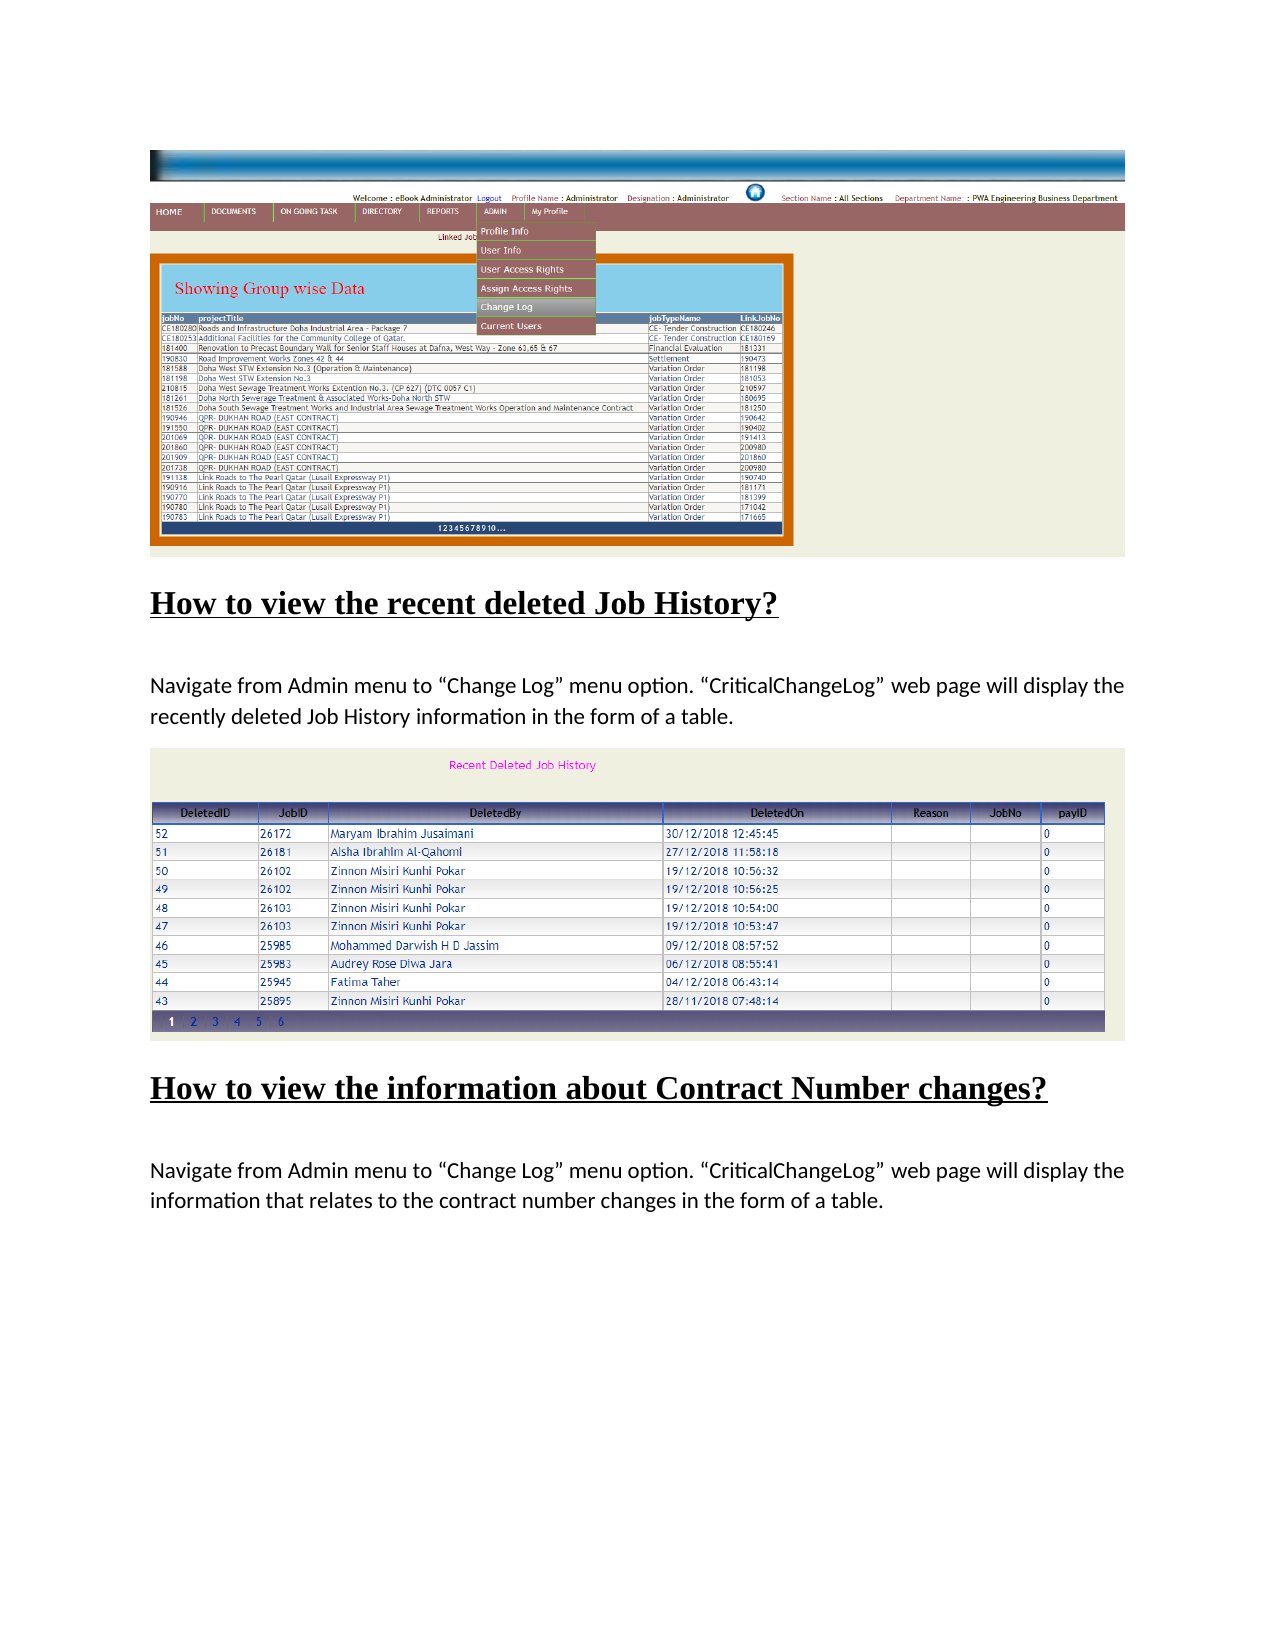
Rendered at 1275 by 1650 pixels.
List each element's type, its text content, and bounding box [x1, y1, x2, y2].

subtitle How to view the information about Contract Number changes? [150, 1068, 1125, 1107]
subtitle How to view the recent deleted Job History? [150, 583, 1125, 622]
picture [150, 748, 1125, 1041]
text Navigate from Admin menu to “Change Log” menu option. “CriticalChangeLog” web page will display the information that relates to the contract number changes in the form of a table. [150, 1156, 1125, 1215]
text Navigate from Admin menu to “Change Log” menu option. “CriticalChangeLog” web page will display the recently deleted Job History information in the form of a table. [150, 672, 1125, 730]
picture [150, 150, 1125, 557]
